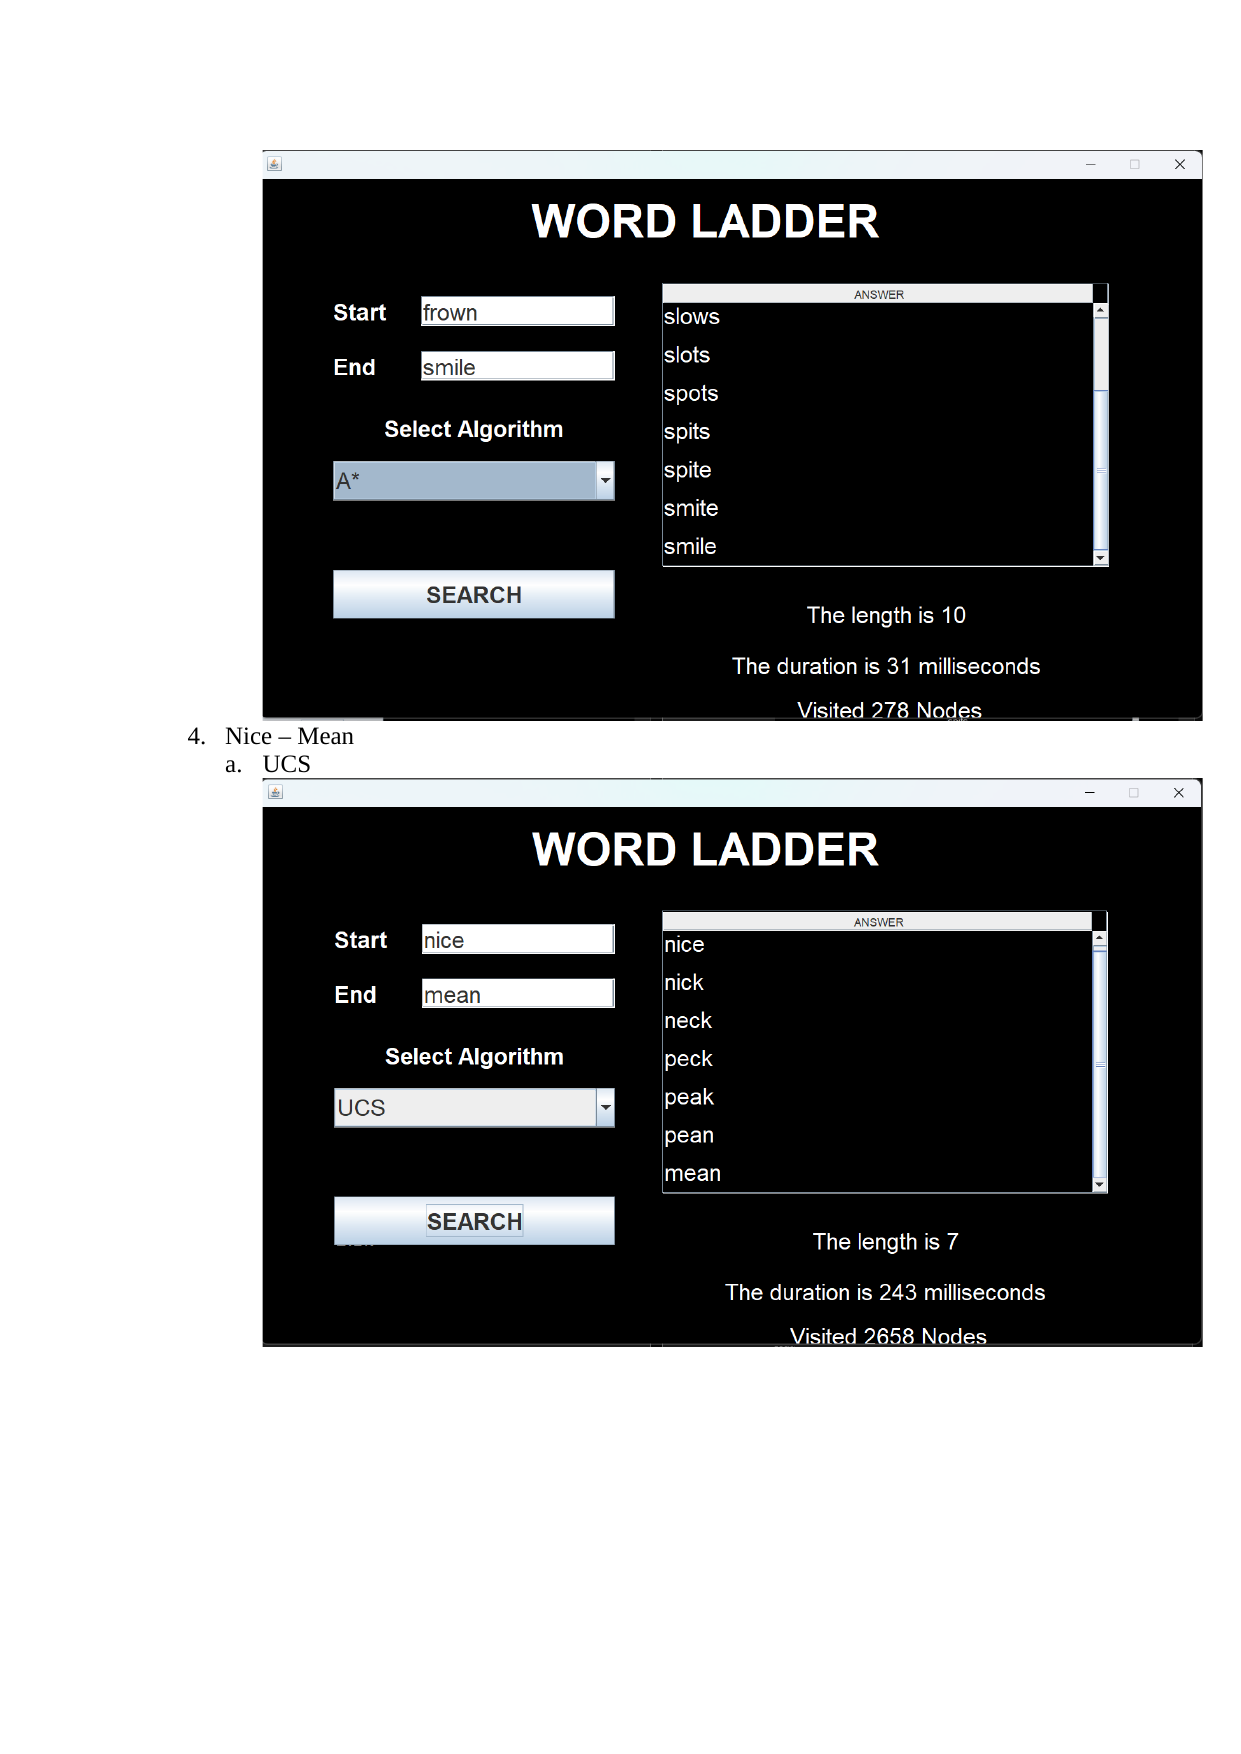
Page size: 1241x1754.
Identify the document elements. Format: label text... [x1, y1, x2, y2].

picture [262, 778, 1203, 1347]
list Nice – Mean [187, 721, 1090, 749]
list UCS [225, 749, 1090, 778]
picture [262, 150, 1203, 721]
